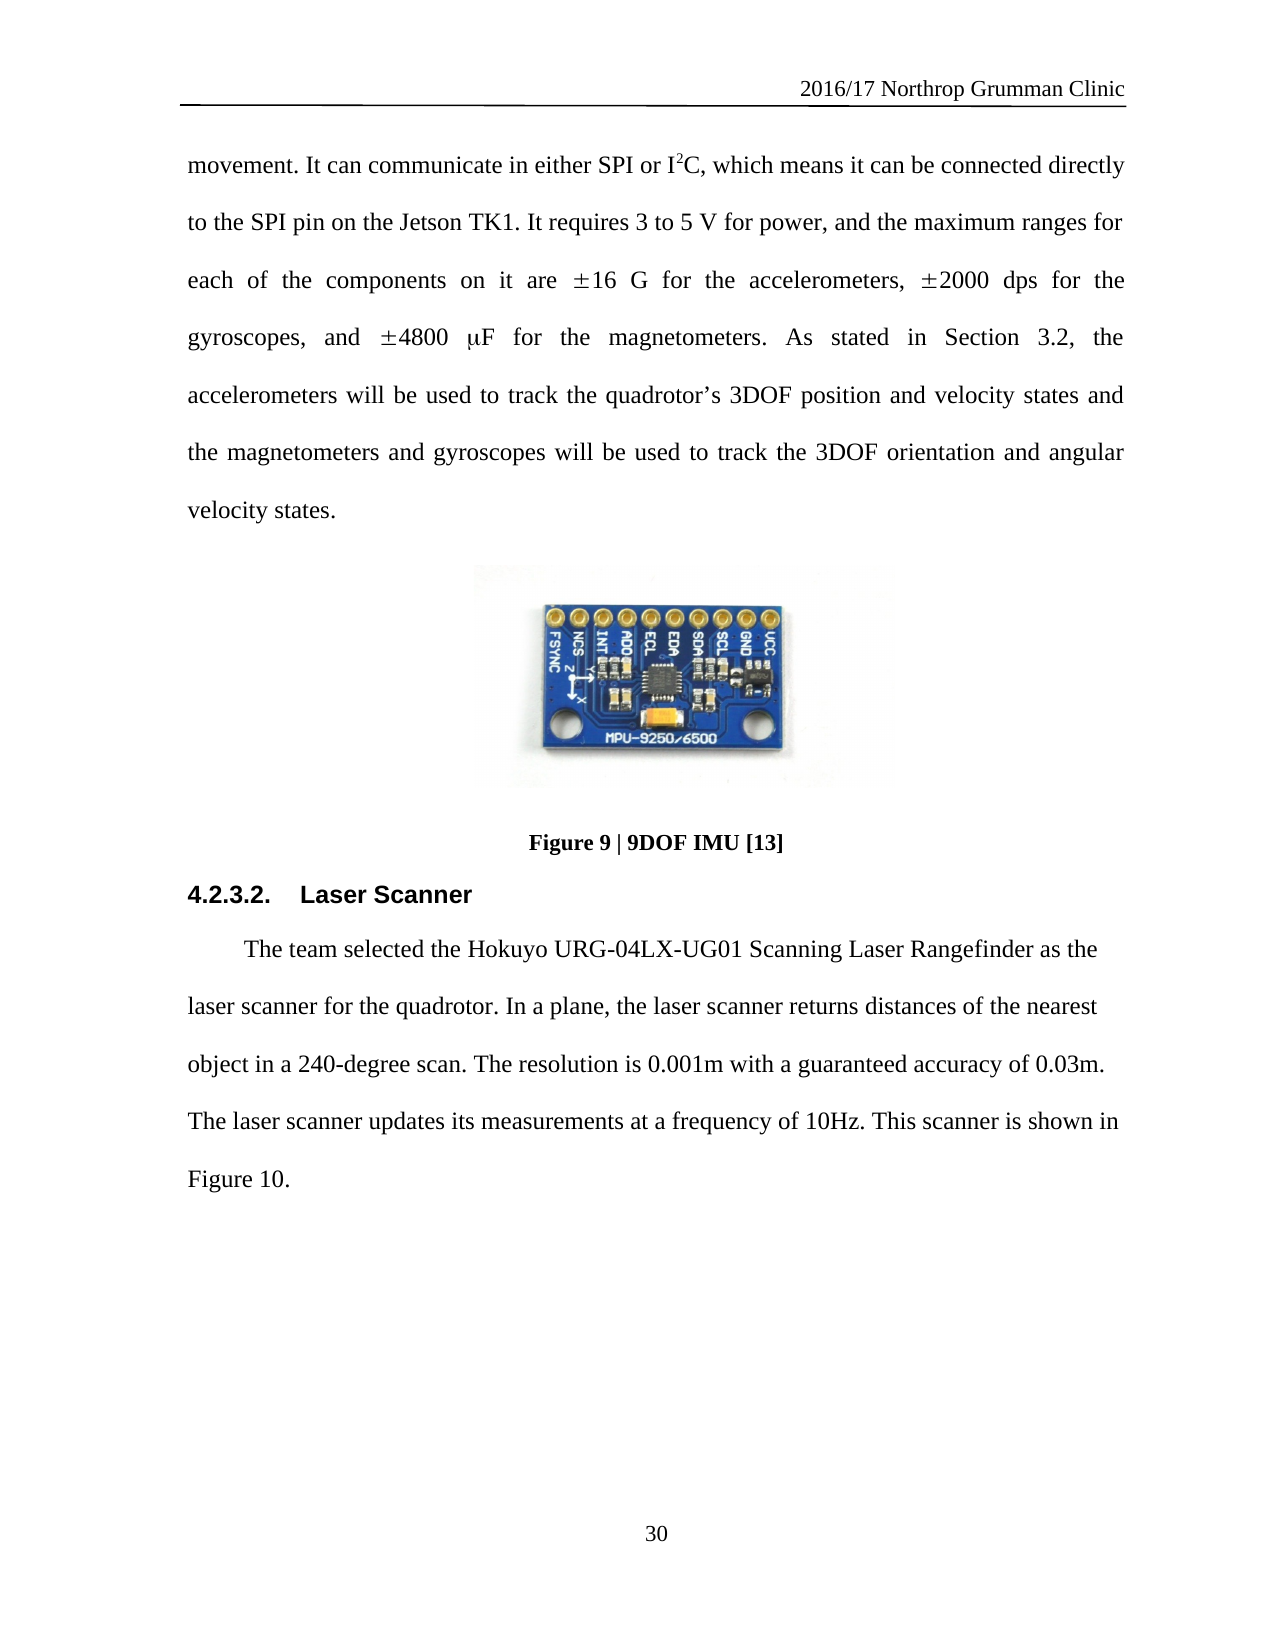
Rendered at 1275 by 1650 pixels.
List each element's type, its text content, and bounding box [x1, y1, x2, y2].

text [187, 150, 1125, 524]
subtitle Laser Scanner [187, 880, 1125, 909]
text The team selected the Hokuyo URG-04LX-UG01 Scanning Laser Rangefinder as the laser scanner for the quadrotor. In a plane, the laser scanner returns distances of the nearest object in a 240-degree scan. The resolution is 0.001m with a guaranteed accuracy of 0.03m. The laser scanner updates its measurements at a frequency of 10Hz. This scanner is shown in Figure 10. [187, 934, 1125, 1192]
text Figure 9 | 9DOF IMU [13] [187, 829, 1125, 855]
picture [473, 565, 895, 788]
